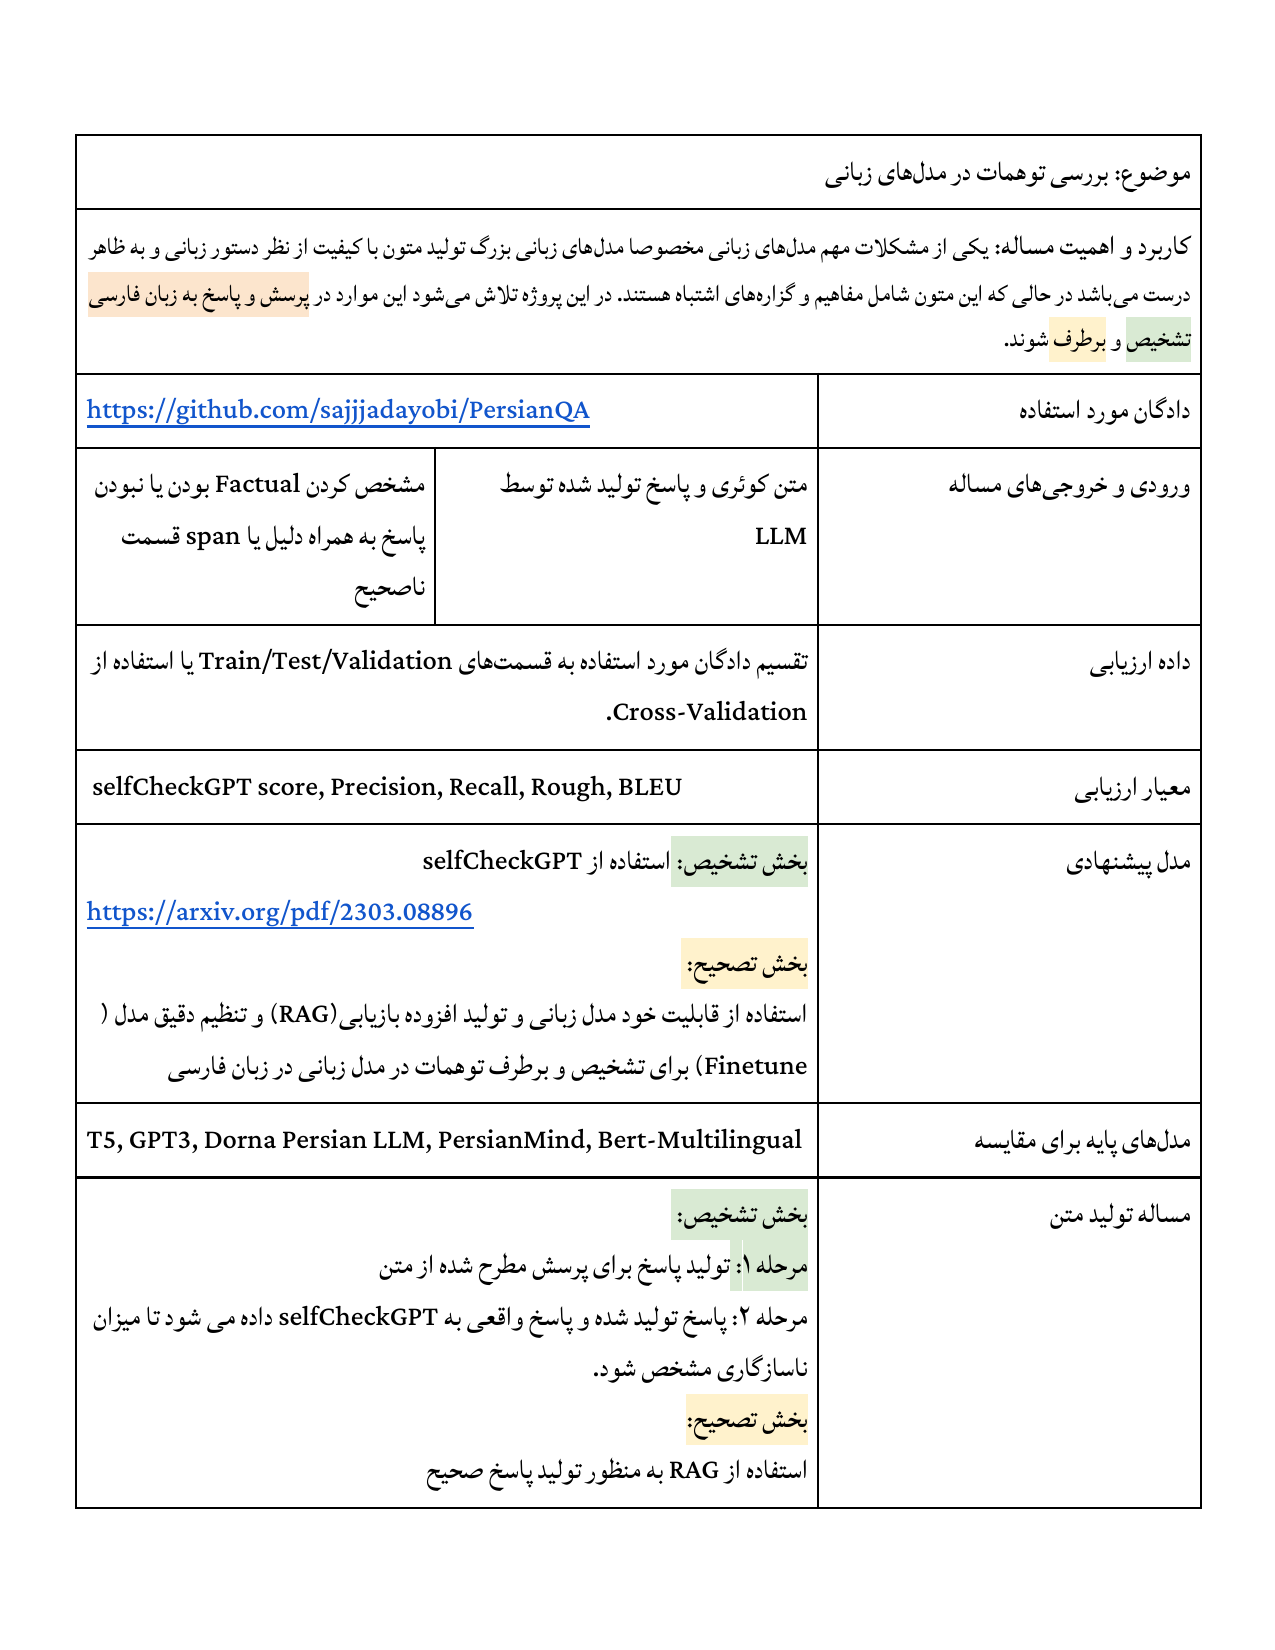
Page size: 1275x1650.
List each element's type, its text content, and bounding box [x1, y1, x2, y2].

table_cell مساله تولید متن [819, 1179, 1200, 1507]
table_cell مدل پیشنهادی [819, 825, 1200, 1102]
table_cell مشخص کردن Factual بودن یا نبودن پاسخ به همراه دلیل یا span قسمت ناصحیح [77, 449, 434, 623]
table_cell T5, GPT3, Dorna Persian LLM, PersianMind, Bert-Multilingual [77, 1104, 817, 1176]
table_cell دادگان مورد استفاده [819, 375, 1200, 447]
table_header موضوع: بررسی توهمات در مدل‌های زبانی [77, 136, 1200, 208]
table_cell تقسیم دادگان مورد استفاده به قسمت‌های Train/Test/Validation یا استفاده از Cross-Validation. [77, 626, 817, 749]
table_cell ورودی و خروجی‌های مساله [819, 449, 1200, 623]
table_cell کاربرد و اهمیت مساله: یکی از مشکلات مهم مدل‌های زبانی مخصوصا مدل‌های زبانی بزرگ تولید متون با کیفیت از نظر دستور زبانی و به ظاهر درست می‌باشد در حالی که این متون شامل مفاهیم و گزاره‌های اشتباه هستند. در این پروژه تلاش می‌شود این موارد در پرسش و پاسخ به زبان فارسی تشخیص و برطرف شوند. [77, 210, 1200, 373]
table_cell مدل‌های پایه برای مقایسه [819, 1104, 1200, 1176]
table_cell بخش تشخیص: استفاده از selfCheckGPT https://arxiv.org/pdf/2303.08896 بخش تصحیح: استفاده از قابلیت خود مدل زبانی و تولید افزوده بازیابی(RAG) و تنظیم دقیق مدل (Finetune) برای تشخیص و برطرف توهمات در مدل زبانی در زبان فارسی [77, 825, 817, 1102]
table_cell selfCheckGPT score, Precision, Recall, Rough, BLEU [77, 751, 817, 823]
table_cell معیار ارزیابی [819, 751, 1200, 823]
table_cell داده ارزیابی [819, 626, 1200, 749]
table_cell https://github.com/sajjjadayobi/PersianQA [77, 375, 817, 447]
table_cell بخش تشخیص: مرحله ۱: تولید پاسخ برای پرسش مطرح شده از متن مرحله ۲: پاسخ تولید شده و پاسخ واقعی به selfCheckGPT داده می شود تا میزان ناسازگاری مشخص شود. بخش تصحیح: استفاده از RAG‌ به منظور تولید پاسخ صحیح [77, 1179, 817, 1507]
table_cell متن کوئری و پاسخ تولید شده توسط LLM [436, 449, 817, 623]
